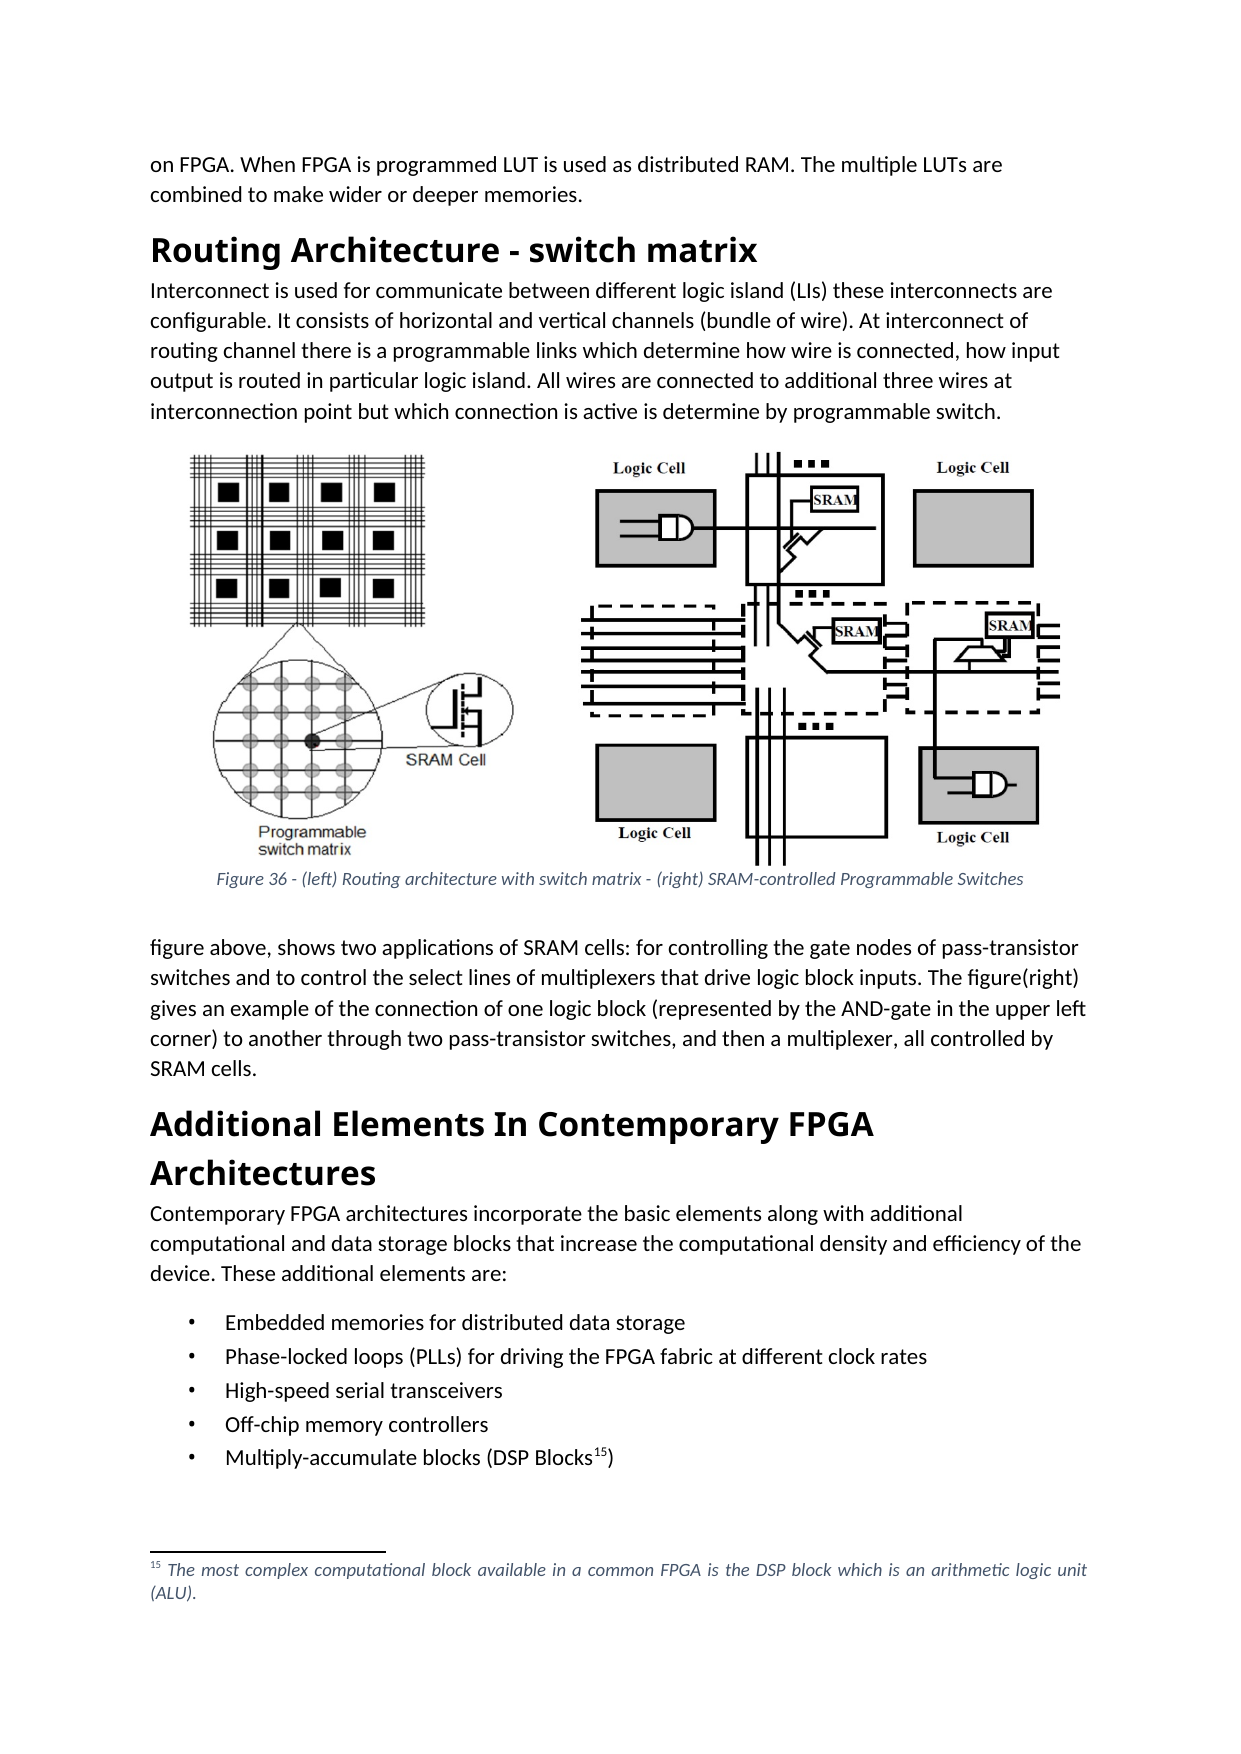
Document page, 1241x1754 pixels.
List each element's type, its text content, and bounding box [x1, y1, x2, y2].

list Multiply-accumulate blocks (DSP Blocks) [187, 1441, 1090, 1472]
list Embedded memories for distributed data storage [187, 1306, 1090, 1337]
list Off-chip memory controllers [187, 1407, 1090, 1439]
list Phase-locked loops (PLLs) for driving the FPGA fabric at different clock rates [187, 1340, 1090, 1371]
list High-speed serial transceivers [187, 1374, 1090, 1405]
text Interconnect is used for communicate between different logic island (LIs) these interconnects are configurable. It consists of horizontal and vertical channels (bundle of wire). At interconnect of routing channel there is a programmable links which determine how wire is connected, how input output is routed in particular logic island. All wires are connected to additional three wires at interconnection point but which connection is active is determine by programmable switch. [150, 276, 1090, 425]
picture [173, 443, 1067, 867]
text Contemporary FPGA architectures incorporate the basic elements along with additional computational and data storage blocks that increase the computational density and efficiency of the device. These additional elements are: [150, 1199, 1090, 1287]
subtitle Additional Elements In Contemporary FPGA Architectures [150, 1101, 1090, 1195]
text figure above, shows two applications of SRAM cells: for controlling the gate nodes of pass-transistor switches and to control the select lines of multiplexers that drive logic block inputs. The figure(right) gives an example of the connection of one logic block (represented by the AND-gate in the upper left corner) to another through two pass-transistor switches, and then a multiplexer, all controlled by SRAM cells. [150, 933, 1090, 1082]
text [150, 150, 1090, 208]
subtitle Routing Architecture - switch matrix [150, 227, 1090, 272]
